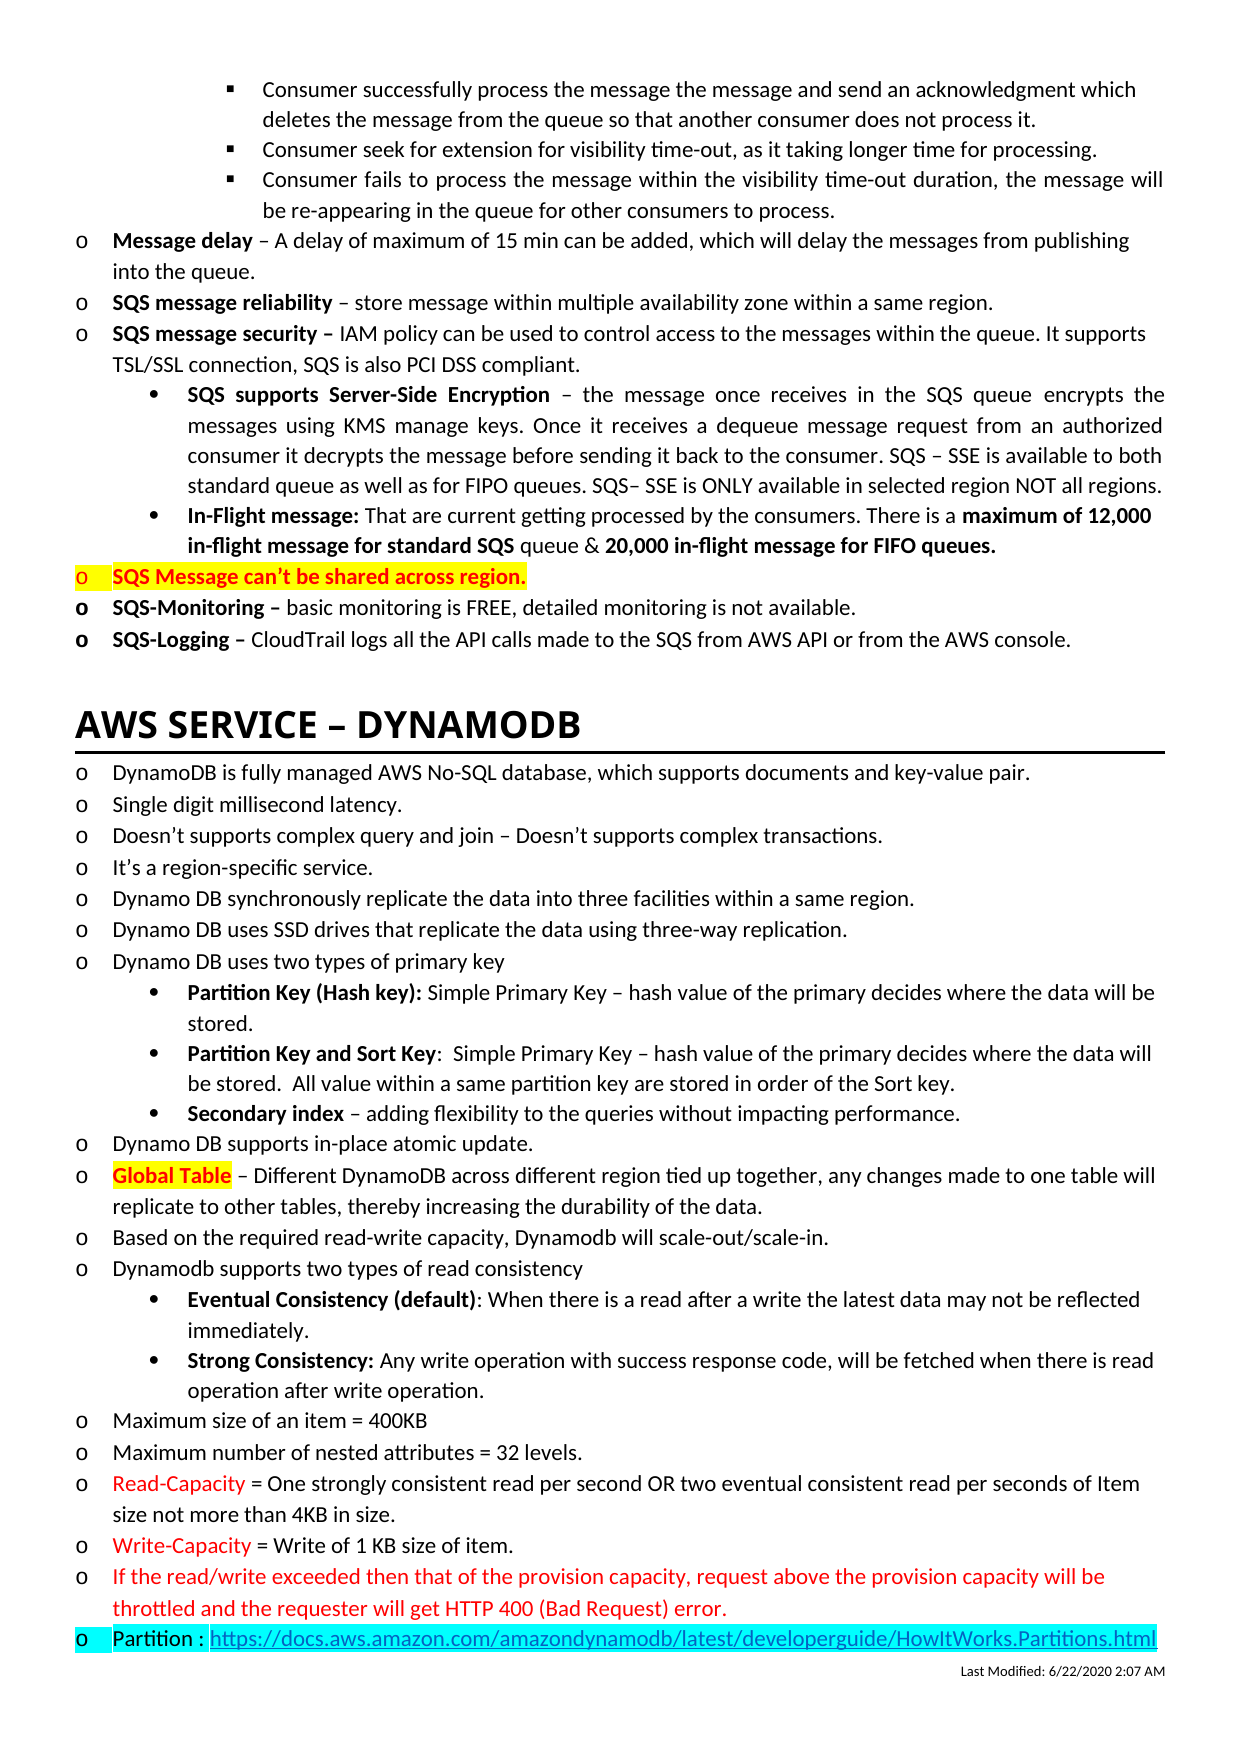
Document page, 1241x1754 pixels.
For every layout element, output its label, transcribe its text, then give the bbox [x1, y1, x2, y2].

list Partition : https://docs.aws.amazon.com/amazondynamodb/latest/developerguide/HowItWorks.Partitions.html [75, 1624, 1165, 1653]
list Dynamodb supports two types of read consistency [75, 1254, 1165, 1283]
list It’s a region-specific service. [75, 853, 1165, 882]
list SQS supports Server-Side Encryption – the message once receives in the SQS queue encrypts the messages using KMS manage keys. Once it receives a dequeue message request from an authorized consumer it decrypts the message before sending it back to the consumer. SQS – SSE is available to both standard queue as well as for FIPO queues. SQS– SSE is ONLY available in selected region NOT all regions. [150, 381, 1165, 499]
list Consumer seek for extension for visibility time-out, as it taking longer time for processing. [225, 135, 1165, 163]
list If the read/write exceeded then that of the provision capacity, request above the provision capacity will be throttled and the requester will get HTTP 400 (Bad Request) error. [75, 1562, 1165, 1622]
list Dynamo DB synchronously replicate the data into three facilities within a same region. [75, 884, 1165, 913]
list Single digit millisecond latency. [75, 790, 1165, 819]
list Message delay – A delay of maximum of 15 min can be added, which will delay the messages from publishing into the queue. [75, 226, 1165, 285]
list SQS-Logging – CloudTrail logs all the API calls made to the SQS from AWS API or from the AWS console. [75, 625, 1165, 654]
list Partition Key (Hash key): Simple Primary Key – hash value of the primary decides where the data will be stored. [150, 978, 1165, 1037]
list Based on the required read-write capacity, Dynamodb will scale-out/scale-in. [75, 1223, 1165, 1252]
list Maximum size of an item = 400KB [75, 1406, 1165, 1436]
list Dynamo DB uses two types of primary key [75, 947, 1165, 976]
list Global Table – Different DynamoDB across different region tied up together, any changes made to one table will replicate to other tables, thereby increasing the durability of the data. [75, 1161, 1165, 1220]
list Partition Key and Sort Key: Simple Primary Key – hash value of the primary decides where the data will be stored. All value within a same partition key are stored in order of the Sort key. [150, 1039, 1165, 1097]
list Doesn’t supports complex query and join – Doesn’t supports complex transactions. [75, 821, 1165, 850]
list SQS message security – IAM policy can be used to control access to the messages within the queue. It supports TSL/SSL connection, SQS is also PCI DSS compliant. [75, 319, 1165, 378]
list Dynamo DB uses SSD drives that replicate the data using three-way replication. [75, 916, 1165, 945]
list SQS Message can’t be shared across region. [75, 562, 1165, 591]
list Strong Consistency: Any write operation with success response code, will be fetched when there is read operation after write operation. [150, 1346, 1165, 1404]
list DynamoDB is fully managed AWS No-SQL database, which supports documents and key-value pair. [75, 758, 1165, 787]
subtitle AWS Service – DynamoDB [75, 698, 1165, 751]
list Dynamo DB supports in-place atomic update. [75, 1129, 1165, 1159]
list SQS message reliability – store message within multiple availability zone within a same region. [75, 288, 1165, 317]
list Write-Capacity = Write of 1 KB size of item. [75, 1531, 1165, 1560]
list In-Flight message: That are current getting processed by the consumers. There is a maximum of 12,000 in-flight message for standard SQS queue & 20,000 in-flight message for FIFO queues. [150, 501, 1165, 560]
list Consumer successfully process the message the message and send an acknowledgment which deletes the message from the queue so that another consumer does not process it. [225, 75, 1165, 133]
list Consumer fails to process the message within the visibility time-out duration, the message will be re-appearing in the queue for other consumers to process. [225, 166, 1165, 224]
list Read-Capacity = One strongly consistent read per second OR two eventual consistent read per seconds of Item size not more than 4KB in size. [75, 1469, 1165, 1529]
list SQS-Monitoring – basic monitoring is FREE, detailed monitoring is not available. [75, 593, 1165, 622]
list Secondary index – adding flexibility to the queries without impacting performance. [150, 1099, 1165, 1127]
list Eventual Consistency (default): When there is a read after a write the latest data may not be reflected immediately. [150, 1286, 1165, 1344]
list Maximum number of nested attributes = 32 levels. [75, 1438, 1165, 1467]
